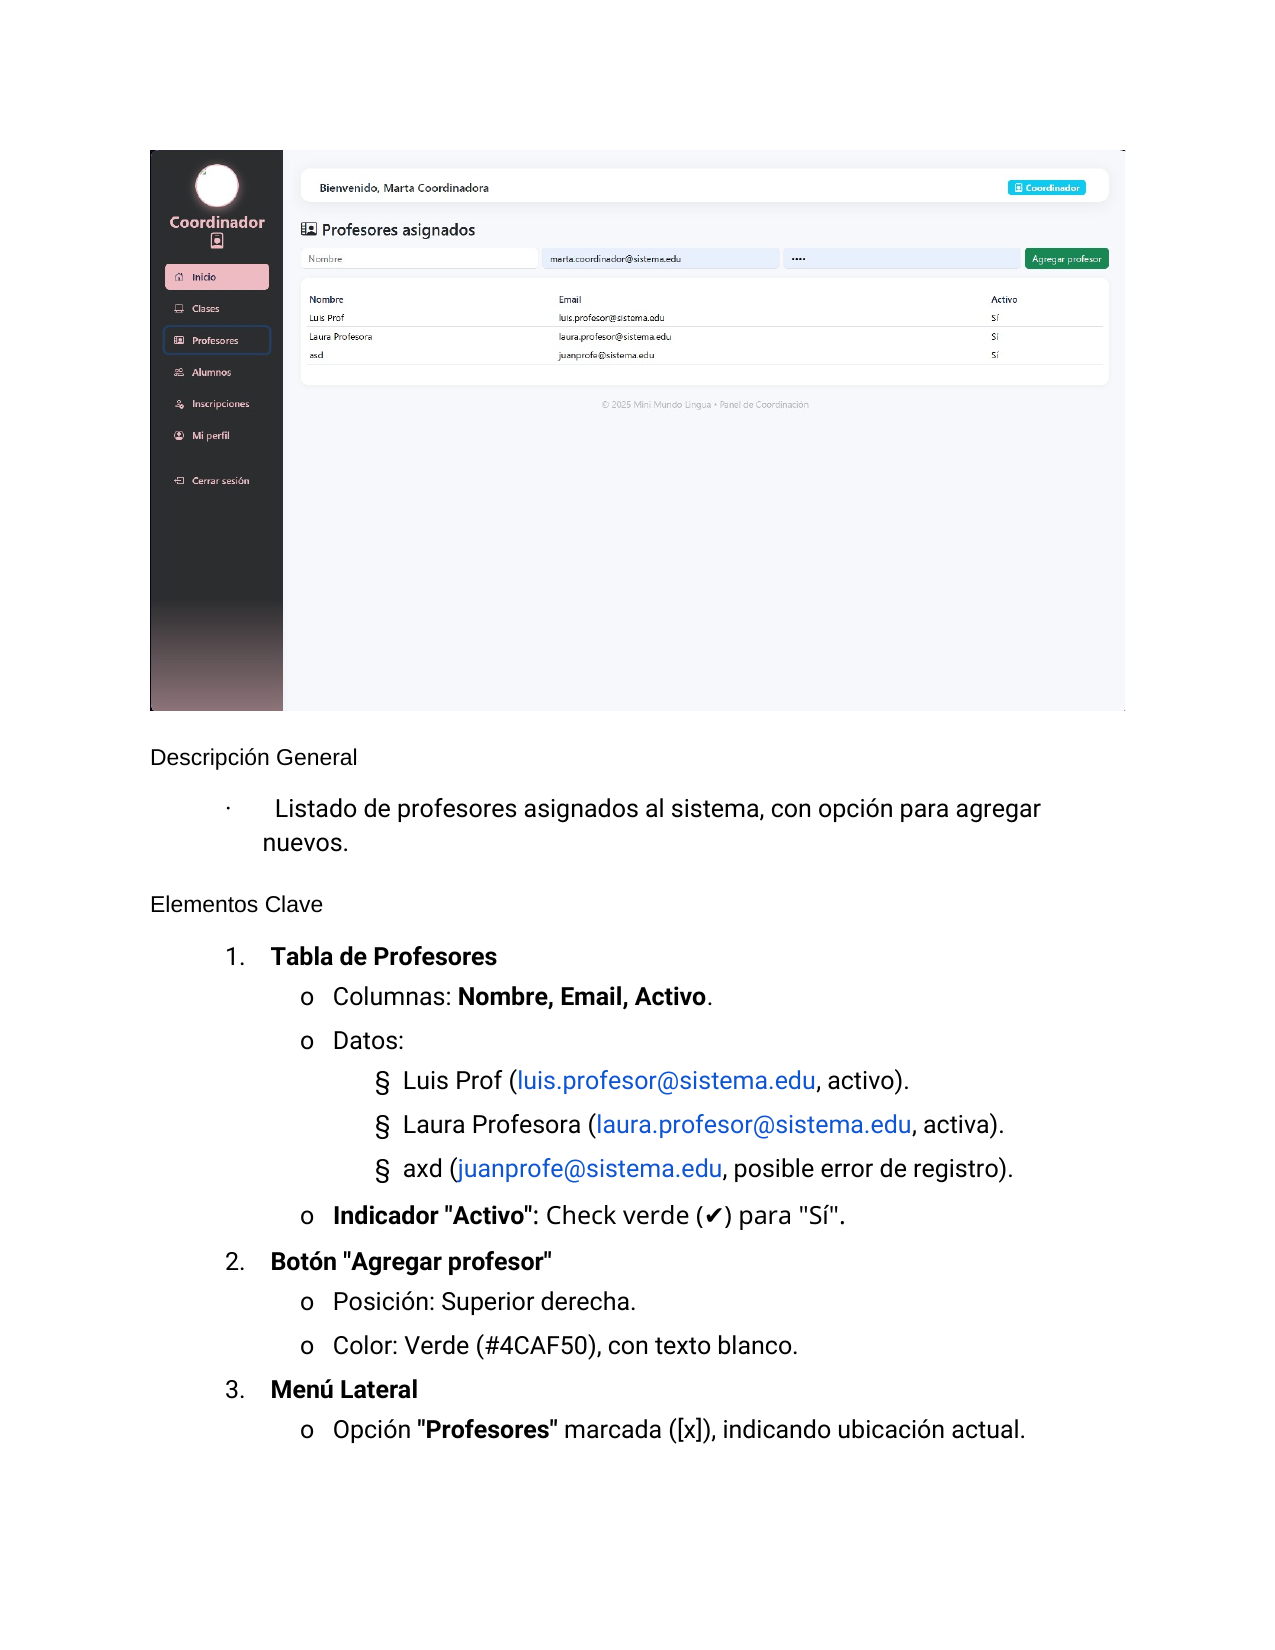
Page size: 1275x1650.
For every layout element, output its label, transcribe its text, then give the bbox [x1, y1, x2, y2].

picture [150, 150, 1125, 711]
text 1. Tabla de Profesores [225, 942, 1125, 971]
text o Posición: Superior derecha. [300, 1287, 1125, 1317]
text Elementos Clave [150, 891, 1125, 917]
text o Datos: [300, 1026, 1125, 1055]
text o Color: Verde (#4CAF50), con texto blanco. [300, 1332, 1125, 1361]
text 2. Botón "Agregar profesor" [225, 1248, 1125, 1277]
text § Laura Profesora (laura.profesor@sistema.edu, activa). [375, 1110, 1125, 1139]
text Descripción General [150, 743, 1125, 770]
text o Indicador "Activo": Check verde (✔) para "Sí". [300, 1198, 1125, 1232]
text o Opción "Profesores" marcada ([x]), indicando ubicación actual. [300, 1416, 1125, 1445]
text § axd (juanprofe@sistema.edu, posible error de registro). [375, 1154, 1125, 1183]
text · Listado de profesores asignados al sistema, con opción para agregar nuevos. [225, 794, 1125, 857]
text 3. Menú Lateral [225, 1376, 1125, 1405]
text § Luis Prof (luis.profesor@sistema.edu, activo). [375, 1066, 1125, 1095]
text o Columnas: Nombre, Email, Activo. [300, 982, 1125, 1011]
